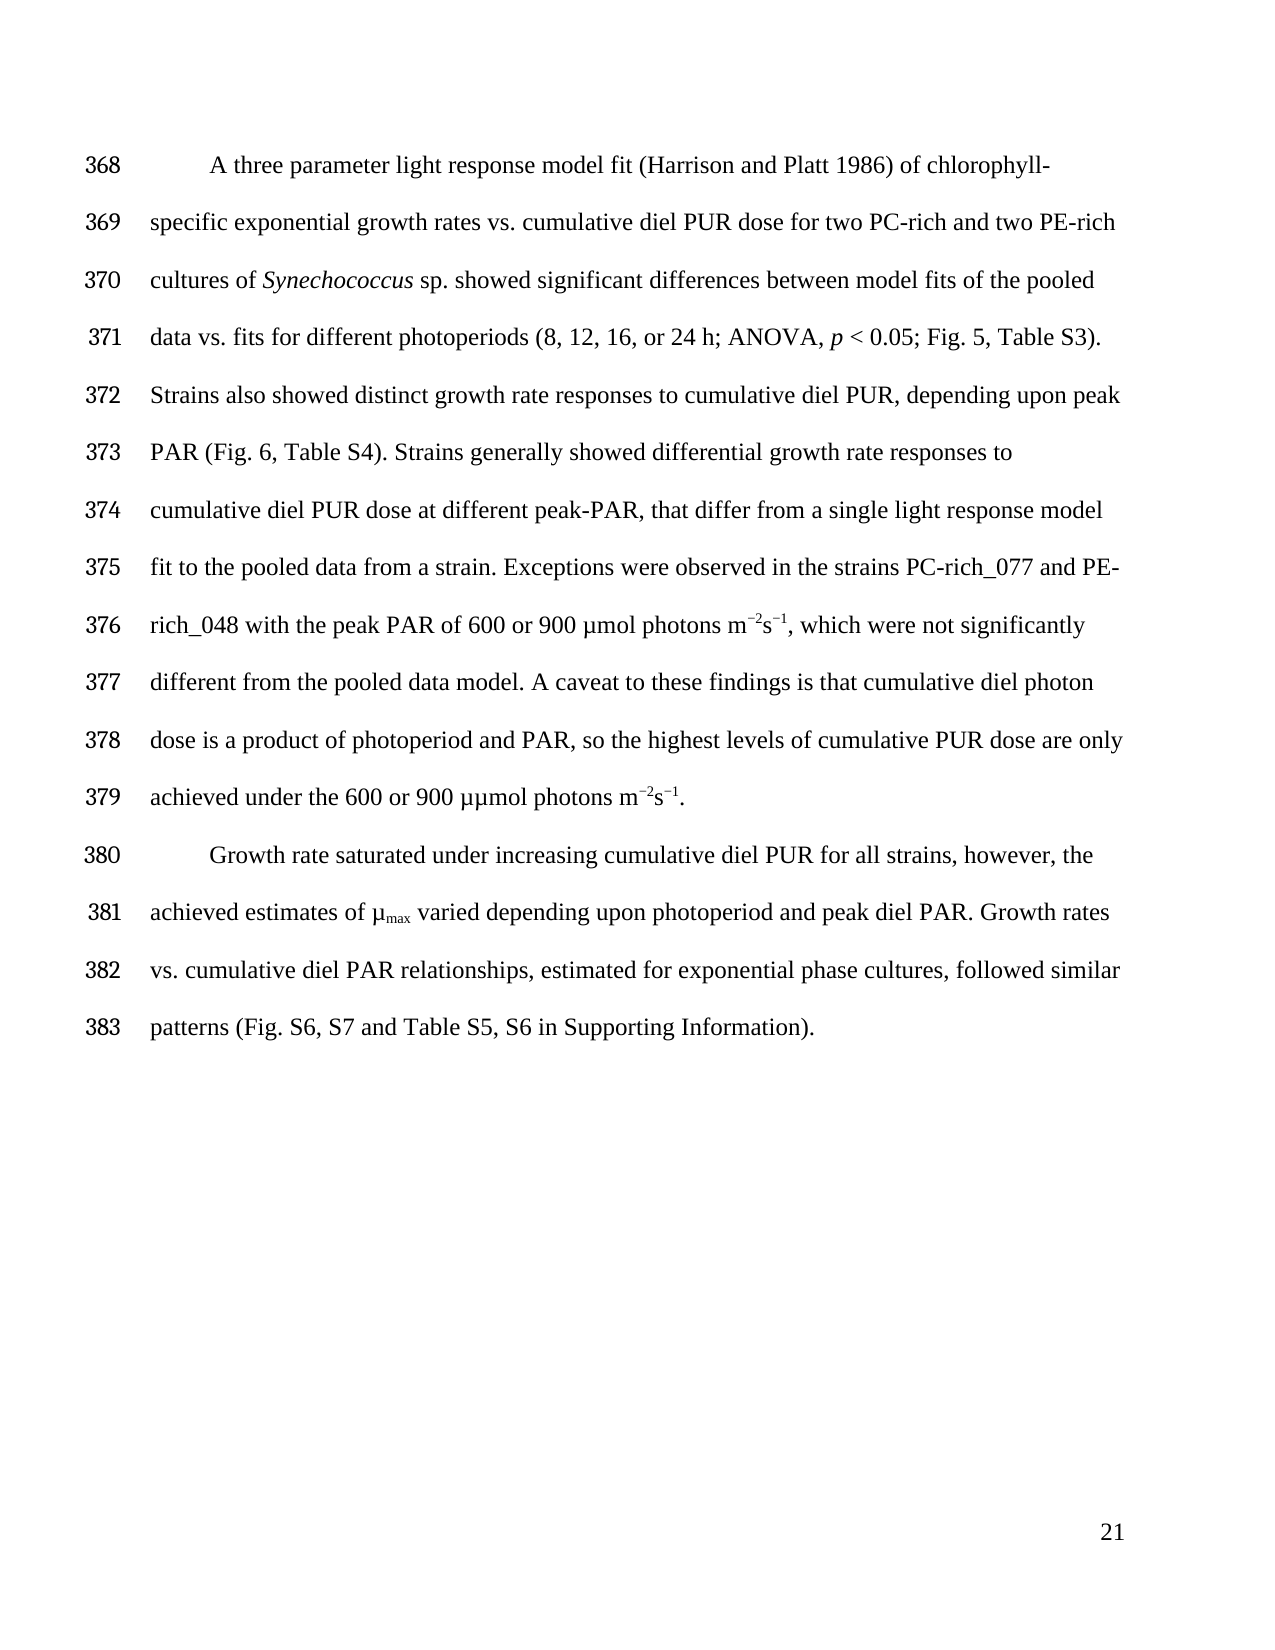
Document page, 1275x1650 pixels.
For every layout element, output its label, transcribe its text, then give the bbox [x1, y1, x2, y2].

text Growth rate saturated under increasing cumulative diel PUR for all strains, however, the achieved estimates of µmax varied depending upon photoperiod and peak diel PAR. Growth rates vs. cumulative diel PAR relationships, estimated for exponential phase cultures, followed similar patterns (Fig. S6, S7 and Table S5, S6 in Supporting Information). [150, 840, 1125, 1041]
text A three parameter light response model fit (Harrison and Platt 1986) of chlorophyll-specific exponential growth rates vs. cumulative diel PUR dose for two PC-rich and two PE-rich cultures of Synechococcus sp. showed significant differences between model fits of the pooled data vs. fits for different photoperiods (8, 12, 16, or 24 h; ANOVA, p < 0.05; Fig. 5, Table S3). Strains also showed distinct growth rate responses to cumulative diel PUR, depending upon peak PAR (Fig. 6, Table S4). Strains generally showed differential growth rate responses to cumulative diel PUR dose at different peak-PAR, that differ from a single light response model fit to the pooled data from a strain. Exceptions were observed in the strains PC-rich_077 and PE-rich_048 with the peak PAR of 600 or 900 µmol photons m−2s−1, which were not significantly different from the pooled data model. A caveat to these findings is that cumulative diel photon dose is a product of photoperiod and PAR, so the highest levels of cumulative PUR dose are only achieved under the 600 or 900 µµmol photons m−2s−1. [150, 150, 1125, 811]
